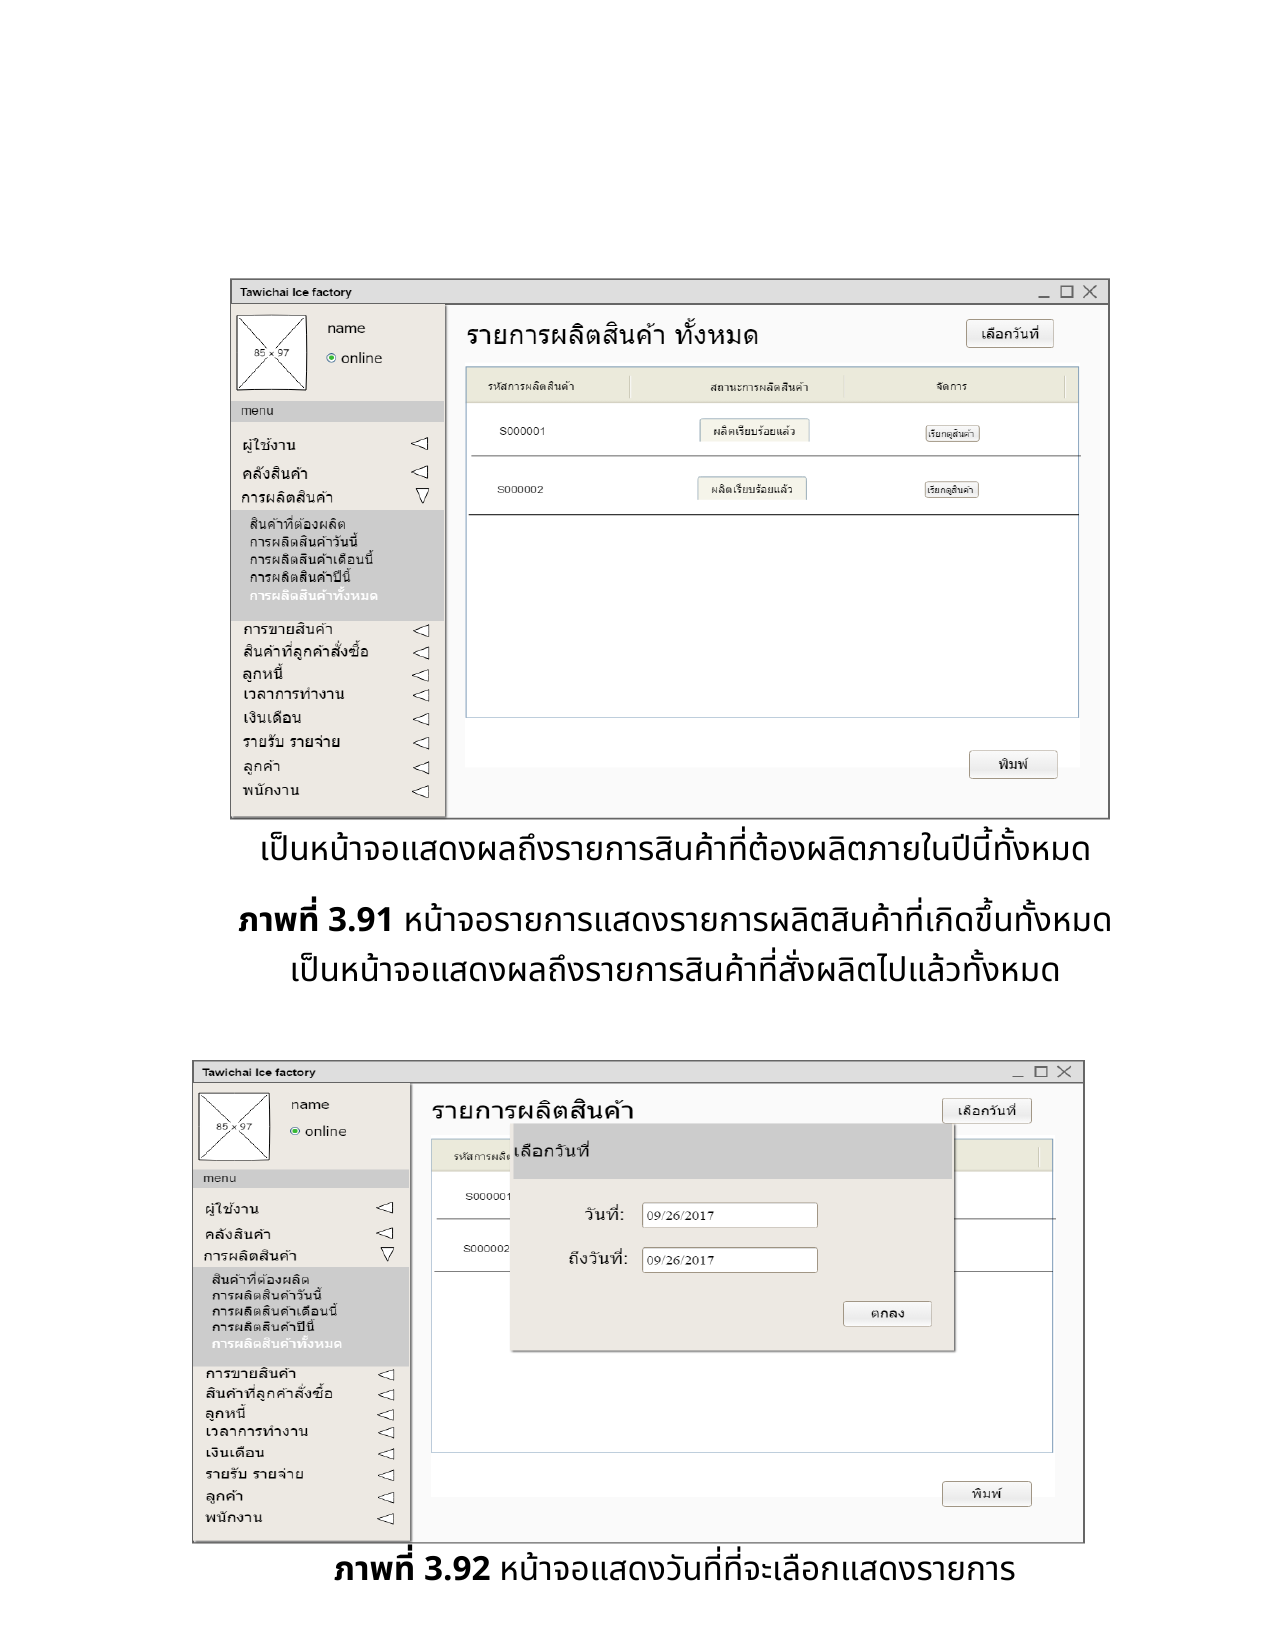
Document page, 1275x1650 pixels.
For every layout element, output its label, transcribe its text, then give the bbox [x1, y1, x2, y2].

picture [187, 1057, 1090, 1545]
text ภาพที่ 3.91 หน้าจอรายการแสดงรายการผลิตสินค้าที่เกิดขึ้นทั้งหมด [225, 896, 1125, 946]
text เป็นหน้าจอแสดงผลถึงรายการสินค้าที่สั่งผลิตไปแล้วทั้งหมด [225, 946, 1125, 997]
picture [225, 275, 1115, 821]
